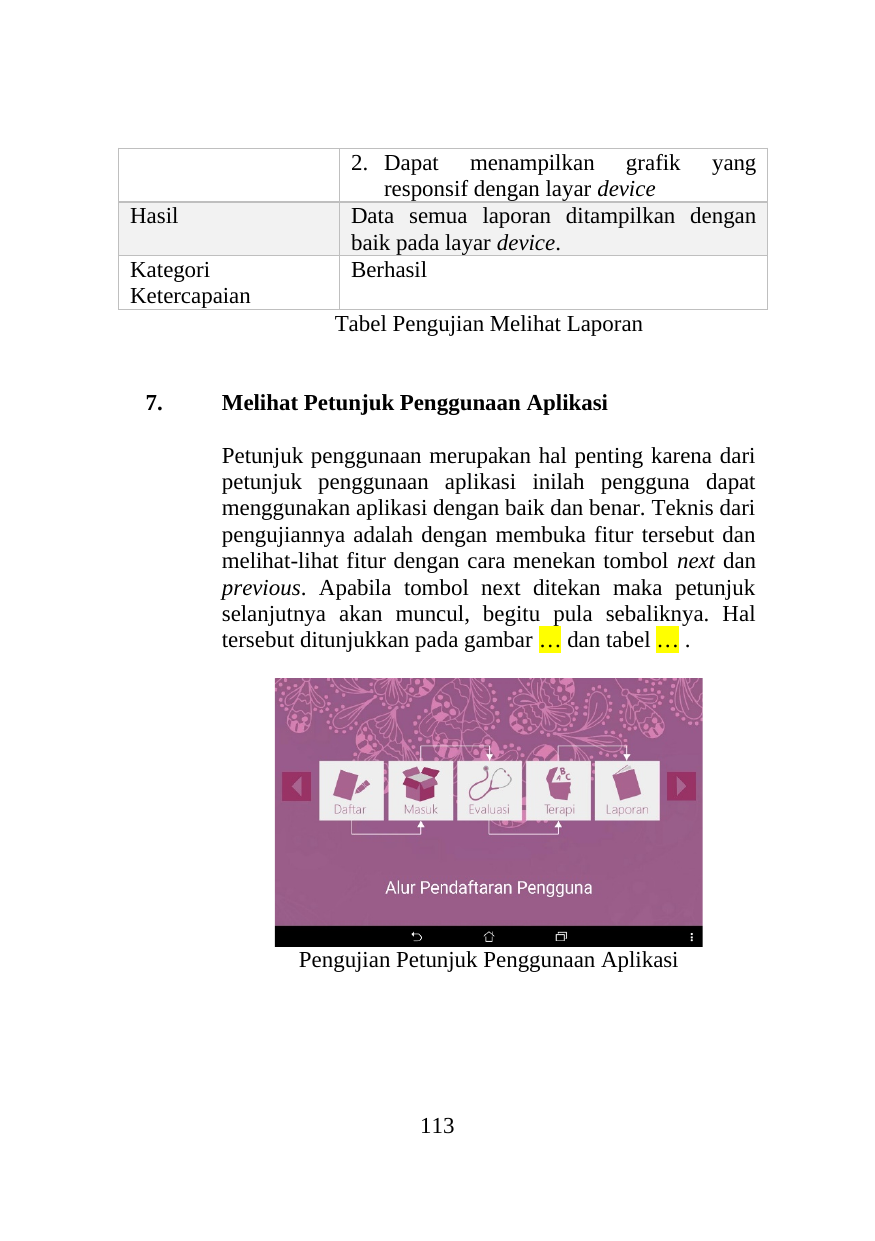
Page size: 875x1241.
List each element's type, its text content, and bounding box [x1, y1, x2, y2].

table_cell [119, 149, 339, 201]
table_cell Berhasil [340, 256, 767, 309]
list Tabel Pengujian Melihat Laporan [222, 310, 756, 336]
table_cell Kategori Ketercapaian [119, 256, 339, 309]
list Pengujian Petunjuk Penggunaan Aplikasi [222, 947, 756, 973]
list Petunjuk penggunaan merupakan hal penting karena dari petunjuk penggunaan aplikasi inilah pengguna dapat menggunakan aplikasi dengan baik dan benar. Teknis dari pengujiannya adalah dengan membuka fitur tersebut dan melihat-lihat fitur dengan cara menekan tombol next dan previous. Apabila tombol next ditekan maka petunjuk selanjutnya akan muncul, begitu pula sebaliknya. Hal tersebut ditunjukkan pada gambar … dan tabel … . [222, 442, 756, 653]
table_cell Data semua laporan ditampilkan dengan baik pada layar device. [340, 203, 767, 255]
list Melihat Petunjuk Penggunaan Aplikasi [162, 389, 756, 415]
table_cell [340, 149, 767, 201]
table_cell Hasil [119, 203, 339, 255]
picture [274, 678, 703, 947]
